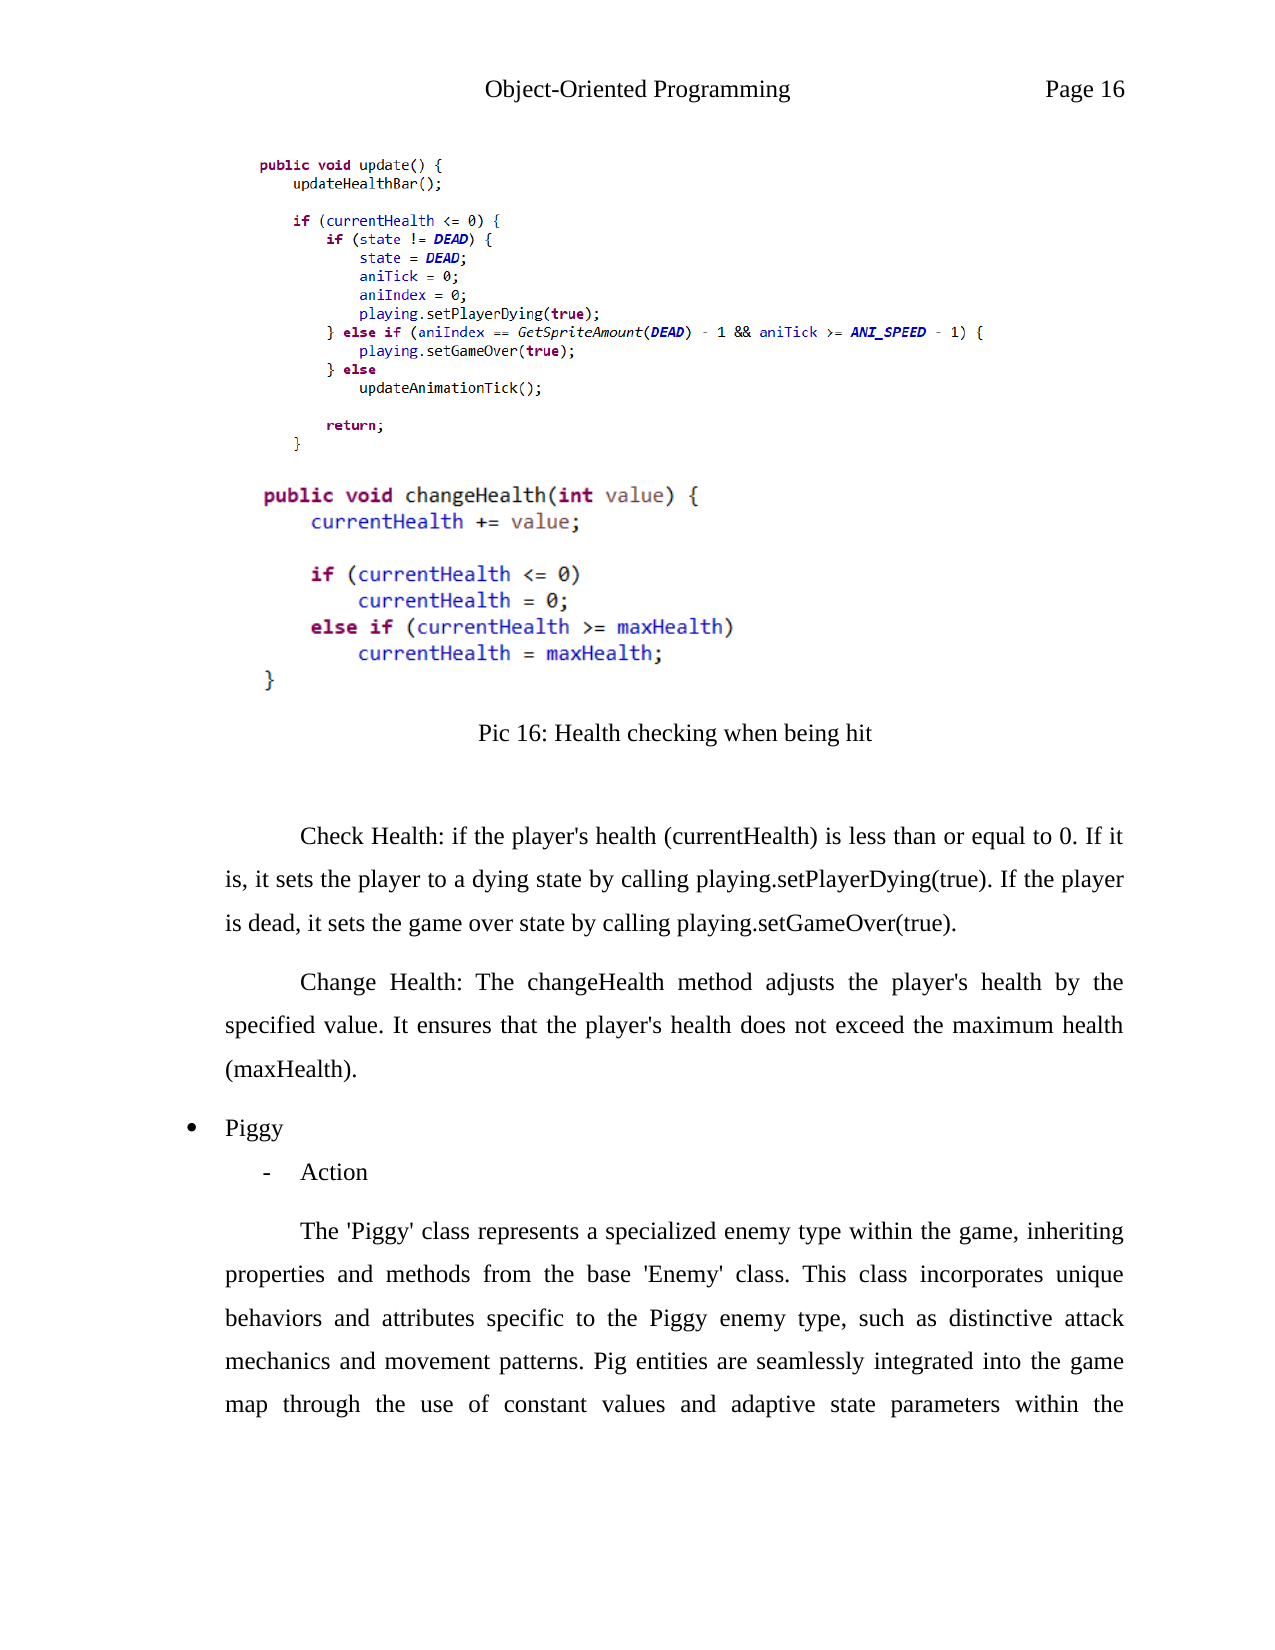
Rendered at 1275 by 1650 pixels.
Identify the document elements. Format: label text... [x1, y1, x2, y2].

picture [236, 150, 1125, 463]
list Action [262, 1157, 1125, 1185]
text Change Health: The changeHealth method adjusts the player's health by the specified value. It ensures that the player's health does not exceed the maximum health (maxHealth). [225, 967, 1125, 1082]
table_cell Pic 16: Health checking when being hit [225, 719, 1125, 762]
table_cell [225, 477, 1125, 718]
text Check Health: if the player's health (currentHealth) is less than or equal to 0. If it is, it sets the player to a dying state by calling playing.setPlayerDying(true). If the player is dead, it sets the game over state by calling playing.setGameOver(true). [225, 821, 1125, 936]
table_header [225, 150, 1125, 477]
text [225, 1216, 1125, 1418]
list Piggy [187, 1113, 1125, 1142]
picture [236, 476, 1125, 705]
